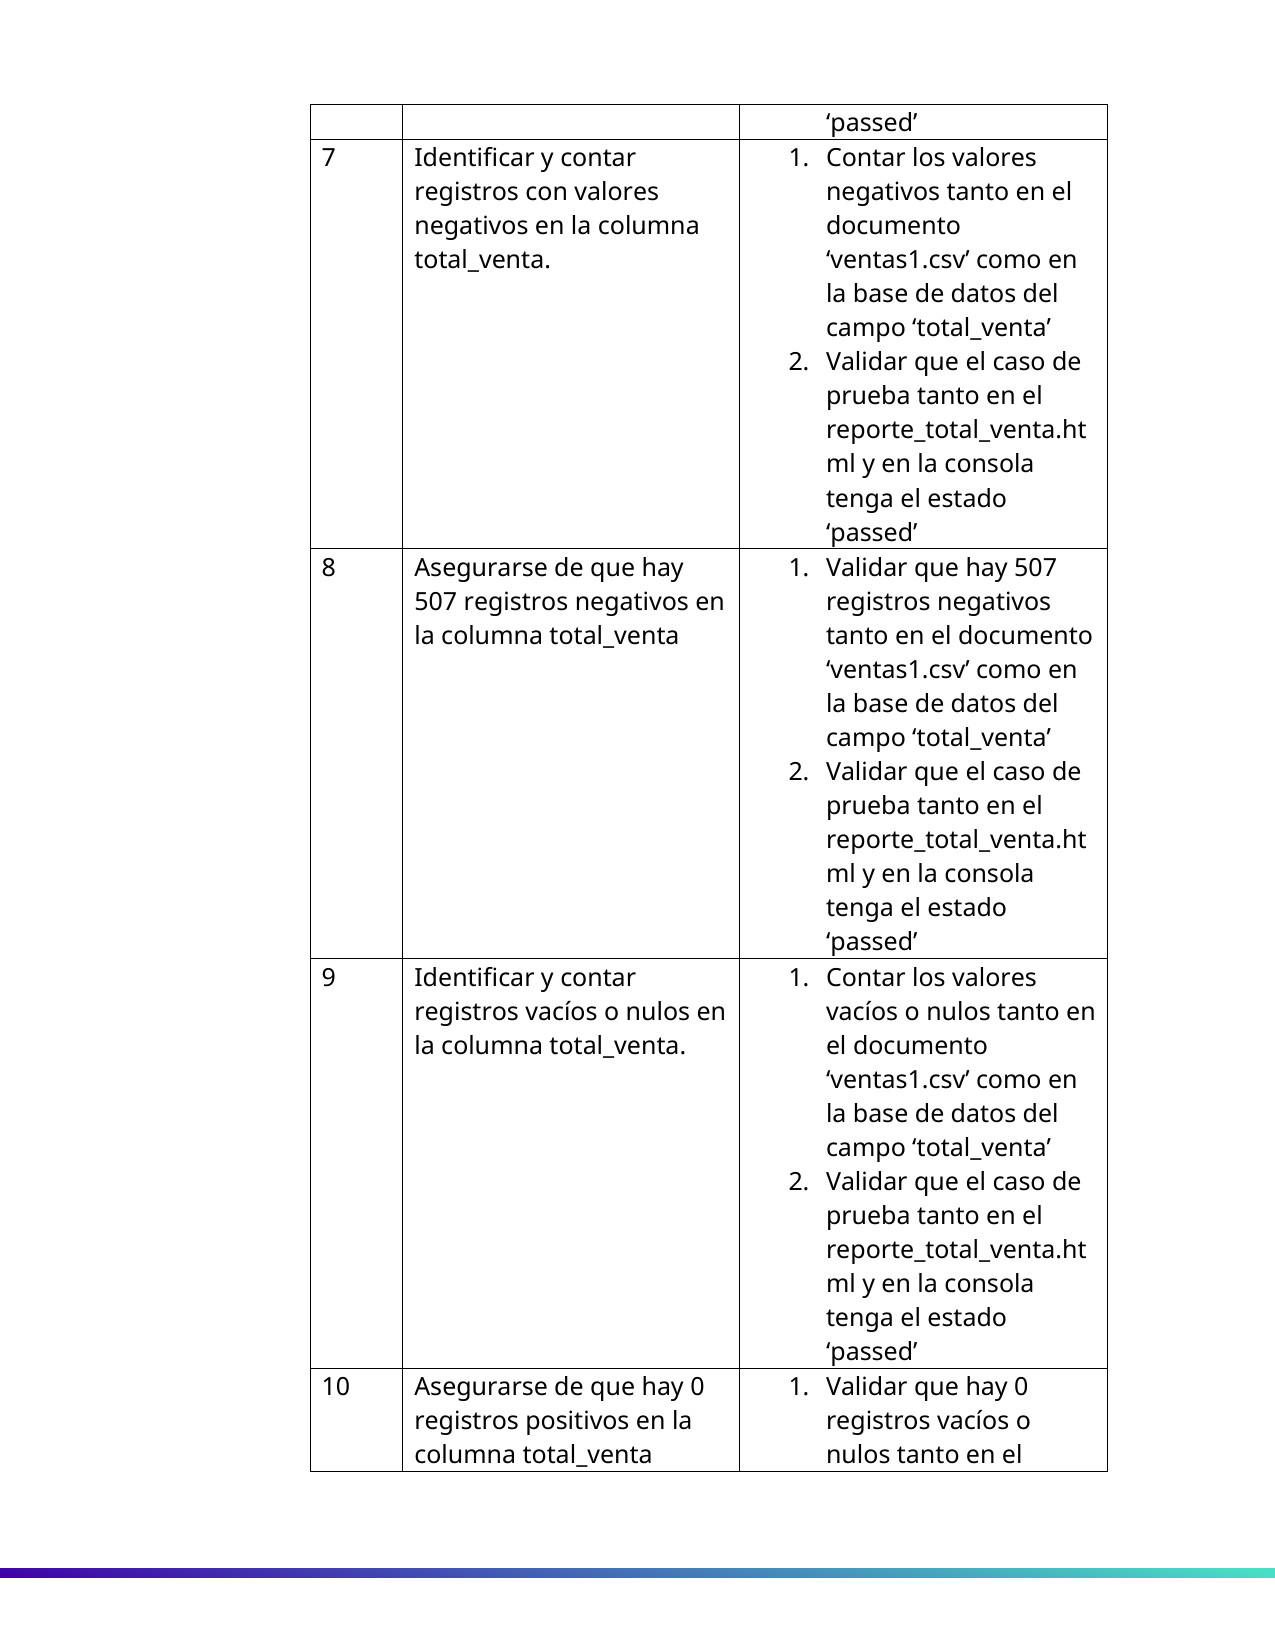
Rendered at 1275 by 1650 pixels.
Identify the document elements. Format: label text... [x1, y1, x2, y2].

table_cell 6 [311, 105, 402, 138]
table_cell 10 [311, 1369, 402, 1471]
table_cell Contar los valores vacíos o nulos tanto en el documento ‘ventas1.csv’ como en la base de datos del campo ‘total_venta’ Validar que el caso de prueba tanto en el reporte_total_venta.html y en la consola tenga el estado ‘passed’ [740, 959, 1107, 1368]
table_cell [403, 1369, 739, 1471]
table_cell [740, 105, 1107, 138]
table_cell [740, 1369, 1107, 1471]
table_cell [403, 105, 739, 138]
table_cell 8 [311, 549, 402, 958]
table_cell Identificar y contar registros con valores negativos en la columna total_venta. [403, 140, 739, 548]
table_cell Identificar y contar registros vacíos o nulos en la columna total_venta. [403, 959, 739, 1368]
table_cell Contar los valores negativos tanto en el documento ‘ventas1.csv’ como en la base de datos del campo ‘total_venta’ Validar que el caso de prueba tanto en el reporte_total_venta.html y en la consola tenga el estado ‘passed’ [740, 140, 1107, 548]
table_cell Asegurarse de que hay 507 registros negativos en la columna total_venta [403, 549, 739, 958]
table_cell 7 [311, 140, 402, 548]
table_cell 9 [311, 959, 402, 1368]
table_cell Validar que hay 507 registros negativos tanto en el documento ‘ventas1.csv’ como en la base de datos del campo ‘total_venta’ Validar que el caso de prueba tanto en el reporte_total_venta.html y en la consola tenga el estado ‘passed’ [740, 549, 1107, 958]
